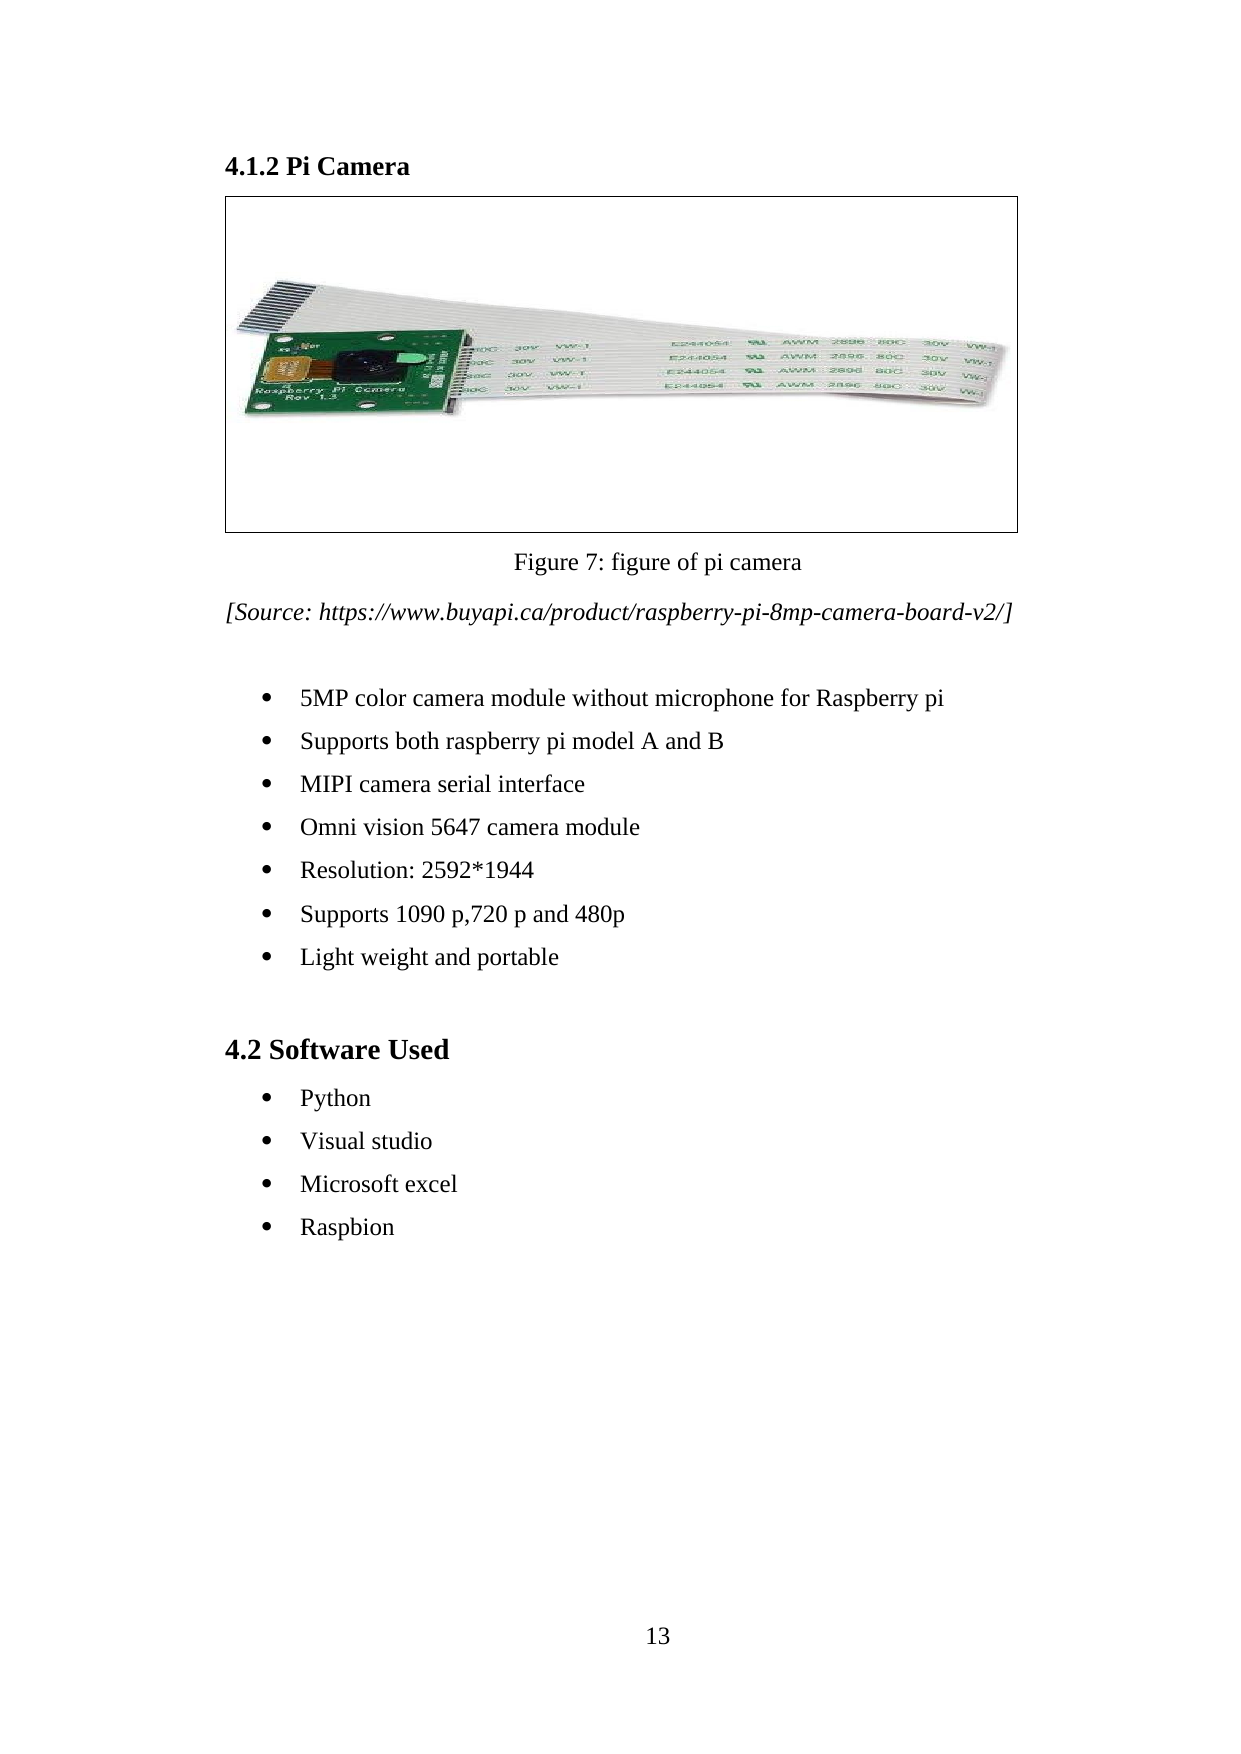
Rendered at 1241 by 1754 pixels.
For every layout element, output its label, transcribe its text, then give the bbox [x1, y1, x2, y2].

picture [226, 197, 1017, 532]
subtitle 4.1.2 Pi Camera [225, 150, 1090, 181]
list Microsoft excel [262, 1169, 1090, 1198]
subtitle 4.2 Software Used [225, 1032, 1090, 1066]
list MIPI camera serial interface [262, 769, 1090, 798]
text Figure 7: figure of pi camera [225, 547, 1090, 576]
list Supports both raspberry pi model A and B [262, 726, 1090, 755]
list 5MP color camera module without microphone for Raspberry pi [262, 683, 1090, 712]
list Omni vision 5647 camera module [262, 812, 1090, 841]
list Resolution: 2592*1944 [262, 856, 1090, 884]
list Raspbion [262, 1212, 1090, 1241]
list Visual studio [262, 1126, 1090, 1154]
list Python [262, 1083, 1090, 1111]
text [Source: https://www.buyapi.ca/product/raspberry-pi-8mp-camera-board-v2/] [319, 597, 1090, 626]
list Light weight and portable [262, 942, 1090, 971]
list Supports 1090 p,720 p and 480p [262, 899, 1090, 927]
